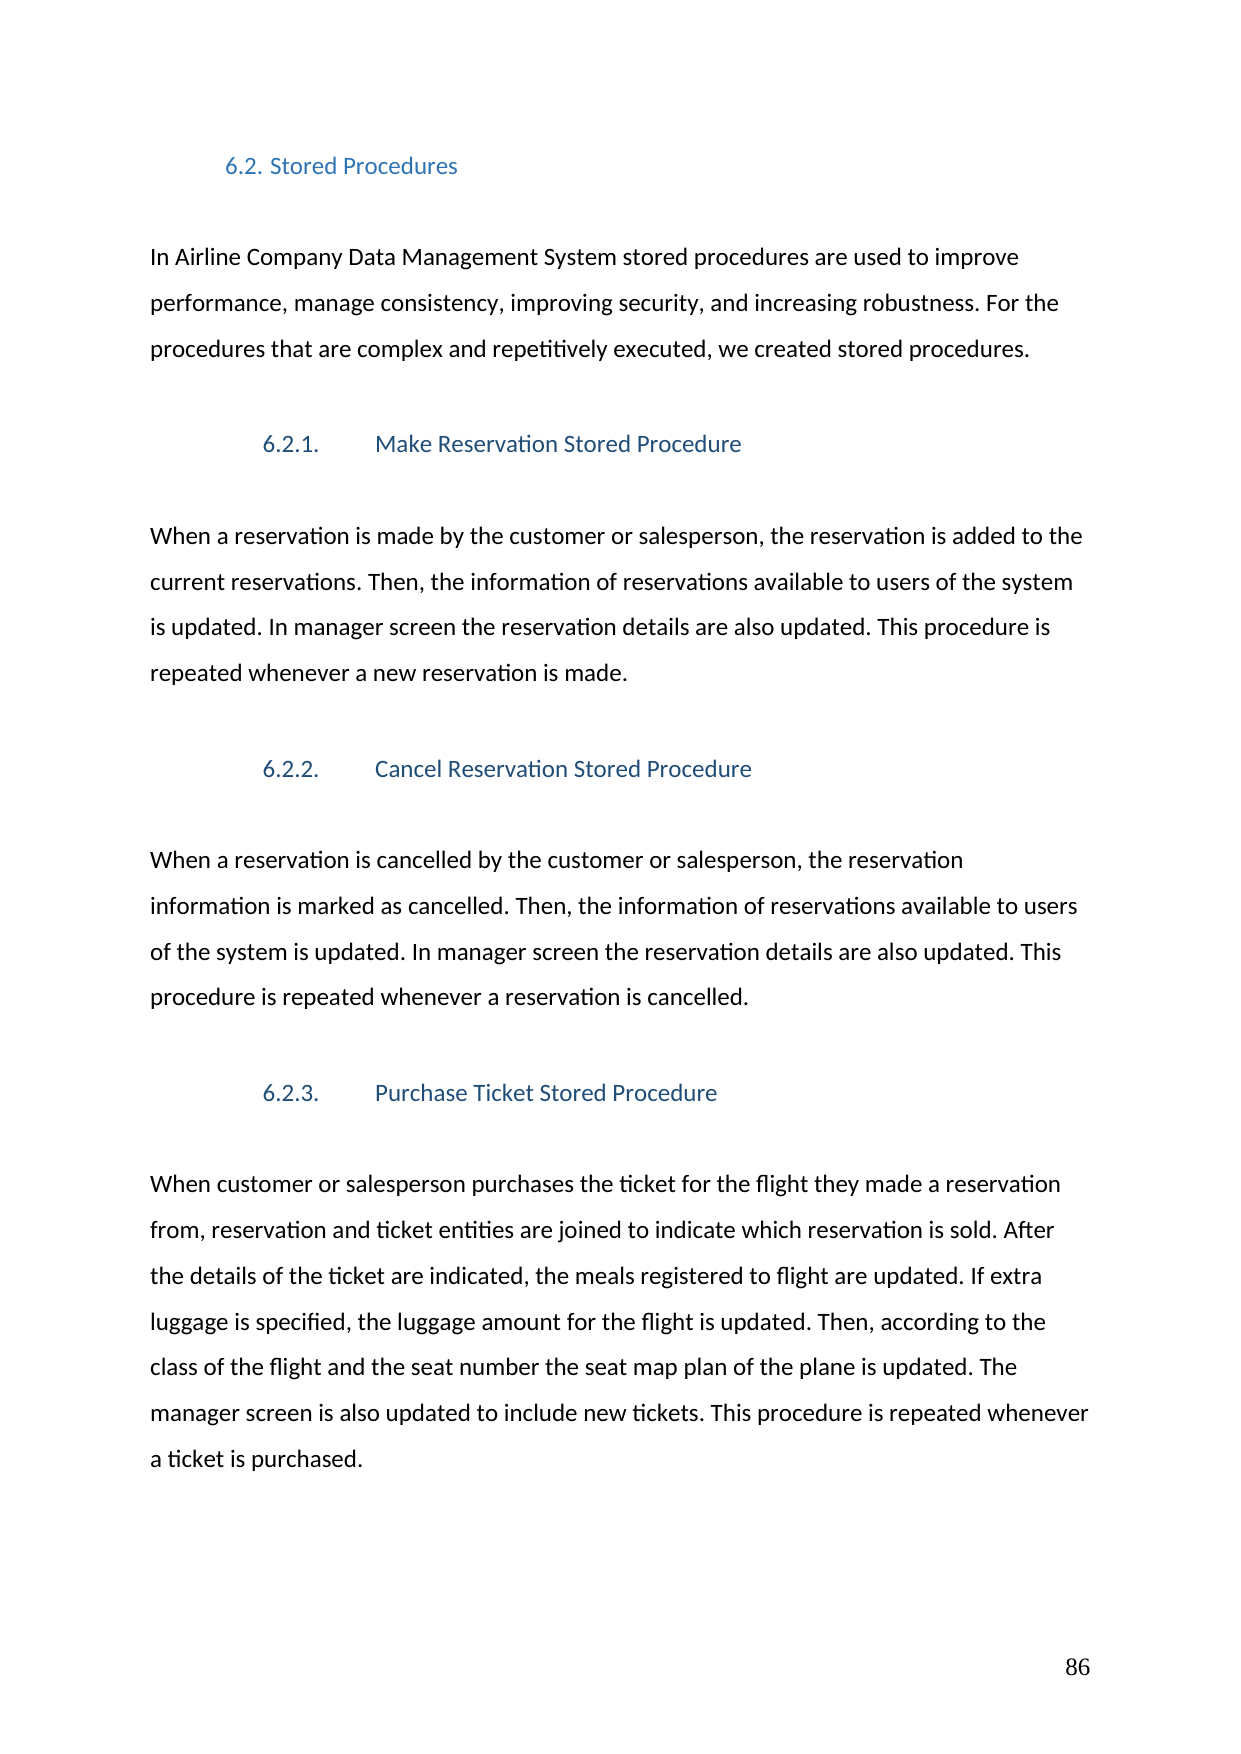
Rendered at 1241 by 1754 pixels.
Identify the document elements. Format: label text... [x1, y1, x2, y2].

subtitle Stored Procedures [225, 150, 1090, 181]
text When customer or salesperson purchases the ticket for the flight they made a reservation from, reservation and ticket entities are joined to indicate which reservation is sold. After the details of the ticket are indicated, the meals registered to flight are updated. If extra luggage is specified, the luggage amount for the flight is updated. Then, according to the class of the flight and the seat number the seat map plan of the plane is updated. The manager screen is also updated to include new tickets. This procedure is repeated whenever a ticket is purchased. [150, 1168, 1090, 1473]
text In Airline Company Data Management System stored procedures are used to improve performance, manage consistency, improving security, and increasing robustness. For the procedures that are complex and repetitively executed, we created stored procedures. [150, 241, 1090, 363]
text When a reservation is cancelled by the customer or salesperson, the reservation information is marked as cancelled. Then, the information of reservations available to users of the system is updated. In manager screen the reservation details are also updated. This procedure is repeated whenever a reservation is cancelled. [150, 844, 1090, 1012]
subtitle Purchase Ticket Stored Procedure [262, 1077, 1090, 1108]
subtitle Cancel Reservation Stored Procedure [262, 753, 1090, 783]
subtitle Make Reservation Stored Procedure [262, 428, 1090, 459]
text When a reservation is made by the customer or salesperson, the reservation is added to the current reservations. Then, the information of reservations available to users of the system is updated. In manager screen the reservation details are also updated. This procedure is repeated whenever a new reservation is made. [150, 520, 1090, 688]
